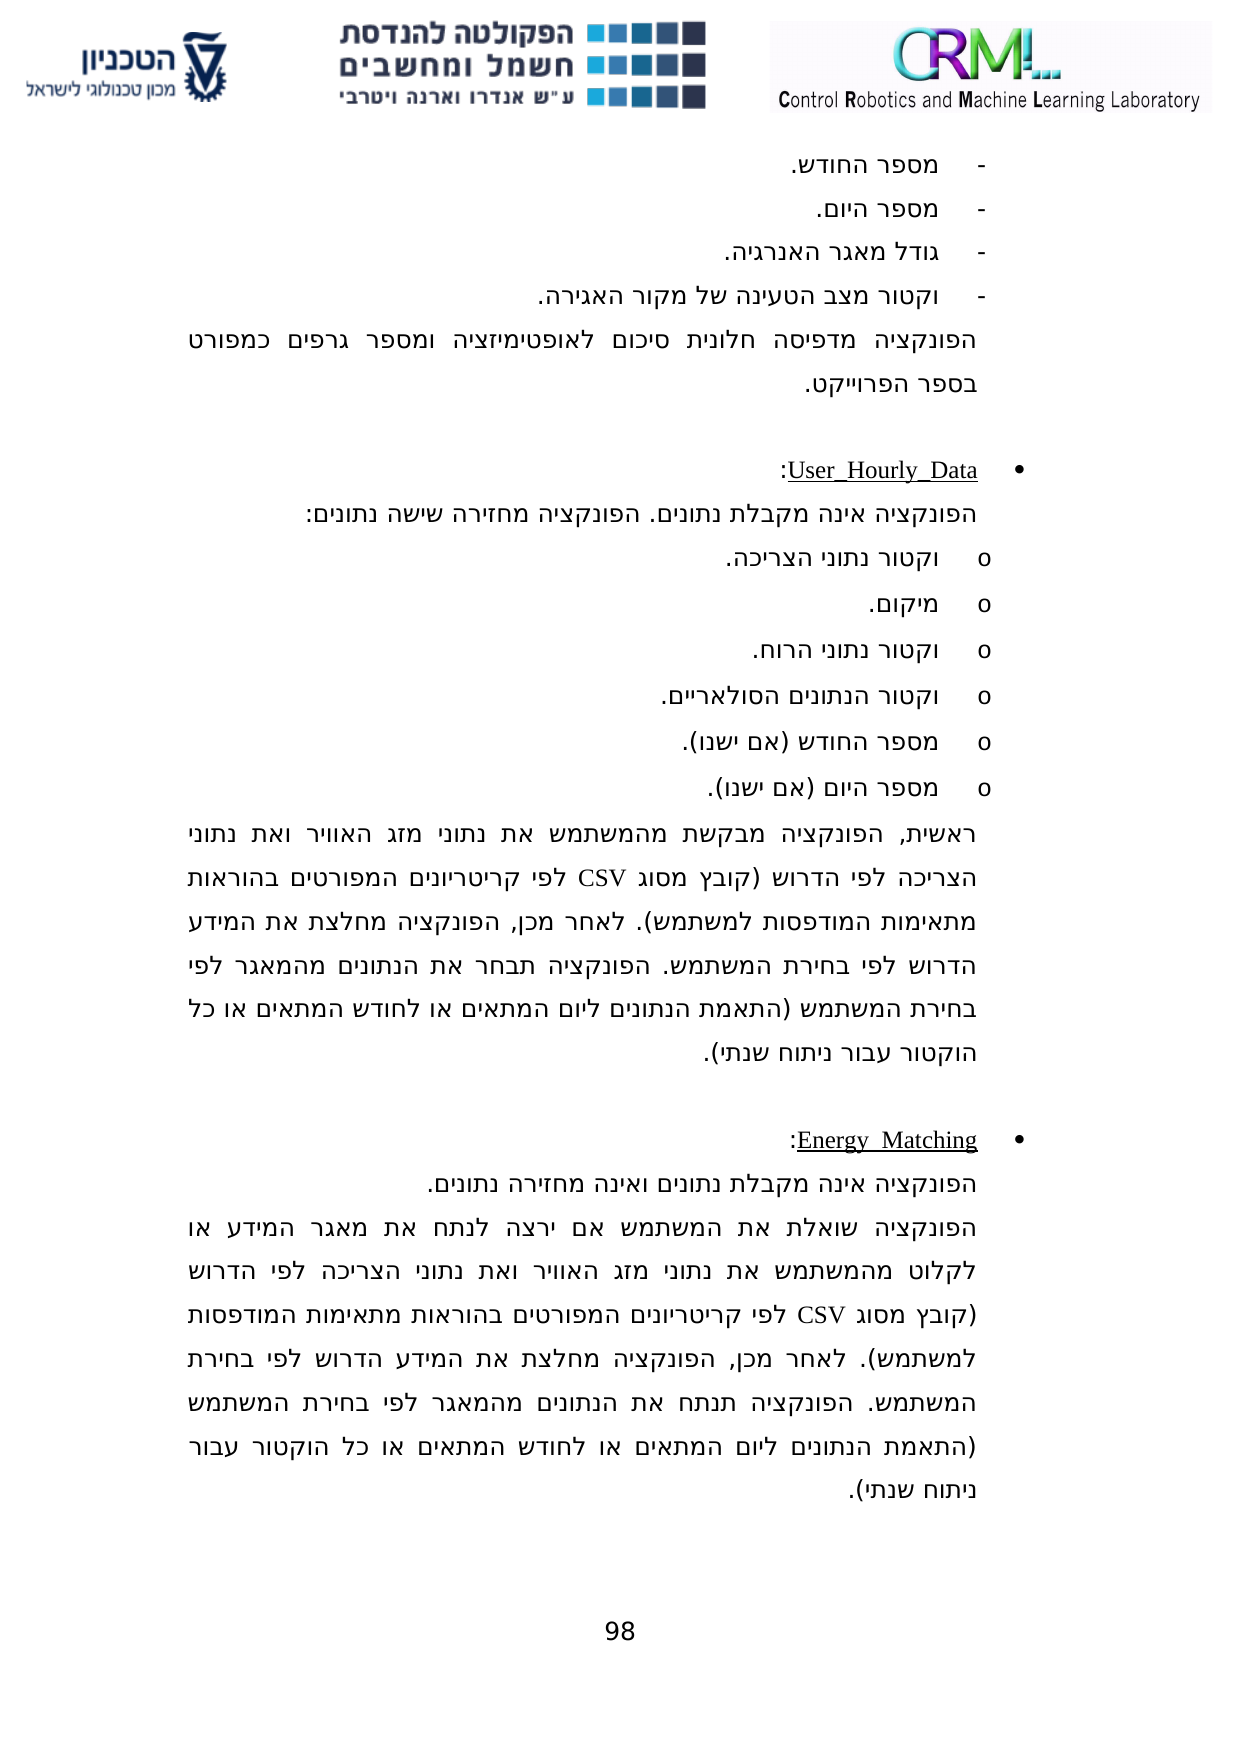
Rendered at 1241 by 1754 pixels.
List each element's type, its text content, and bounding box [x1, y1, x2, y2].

list מיקום. [187, 589, 977, 620]
picture [26, 32, 227, 102]
list גודל מאגר האנרגיה. [187, 237, 977, 267]
list הפונקציה אינה מקבלת נתונים ואינה מחזירה נתונים. [187, 1169, 978, 1198]
list Energy_Matching: [187, 1125, 1015, 1154]
list הפונקציה מדפיסה חלונית סיכום לאופטימיזציה ומספר גרפים כמפורט בספר הפרוייקט. [187, 325, 978, 398]
list מספר החודש. [187, 150, 977, 179]
list מספר היום. [187, 194, 977, 223]
list User_Hourly_Data: [187, 456, 1015, 485]
list מספר החודש (אם ישנו). [187, 727, 977, 758]
picture [333, 17, 706, 112]
list וקטור נתוני הרוח. [187, 635, 977, 666]
list הפונקציה אינה מקבלת נתונים. הפונקציה מחזירה שישה נתונים: [187, 499, 978, 529]
picture [768, 21, 1213, 113]
list וקטור נתוני הצריכה. [187, 543, 977, 574]
list וקטור הנתונים הסולאריים. [187, 681, 977, 712]
list ראשית, הפונקציה מבקשת מהמשתמש את נתוני מזג האוויר ואת נתוני הצריכה לפי הדרוש (קובץ מסוג CSV לפי קריטריונים המפורטים בהוראות מתאימות המודפסות למשתמש). לאחר מכן, הפונקציה מחלצת את המידע הדרוש לפי בחירת המשתמש. הפונקציה תבחר את הנתונים מהמאגר לפי בחירת המשתמש (התאמת הנתונים ליום המתאים או לחודש המתאים או כל הוקטור עבור ניתוח שנתי). [187, 819, 978, 1067]
list וקטור מצב הטעינה של מקור האגירה. [187, 281, 977, 310]
list מספר היום (אם ישנו). [187, 773, 977, 804]
list הפונקציה שואלת את המשתמש אם ירצה לנתח את מאגר המידע או לקלוט מהמשתמש את נתוני מזג האוויר ואת נתוני הצריכה לפי הדרוש (קובץ מסוג CSV לפי קריטריונים המפורטים בהוראות מתאימות המודפסות למשתמש). לאחר מכן, הפונקציה מחלצת את המידע הדרוש לפי בחירת המשתמש. הפונקציה תנתח את הנתונים מהמאגר לפי בחירת המשתמש (התאמת הנתונים ליום המתאים או לחודש המתאים או כל הוקטור עבור ניתוח שנתי). [187, 1213, 978, 1504]
